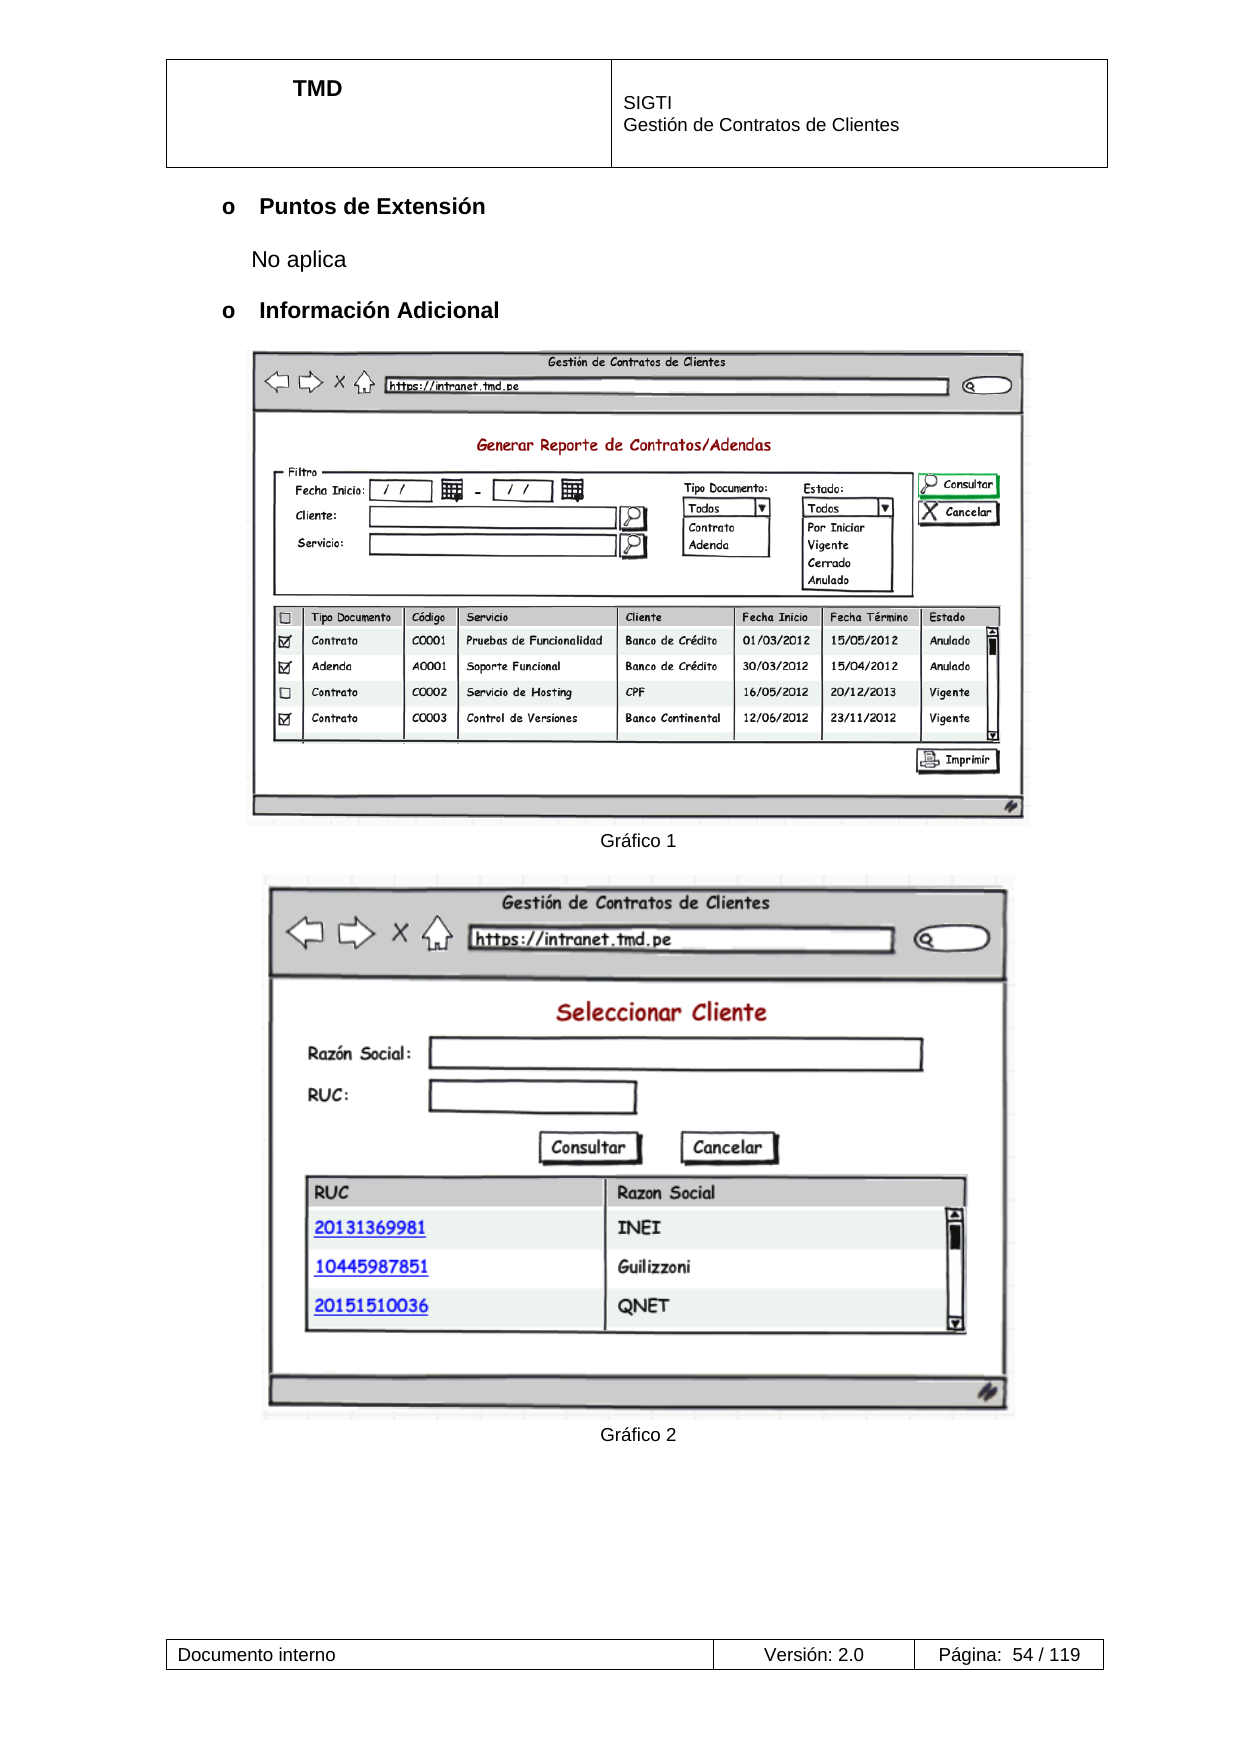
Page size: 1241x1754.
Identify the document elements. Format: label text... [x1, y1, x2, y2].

list Puntos de Extensión [222, 193, 1092, 221]
picture [246, 350, 1030, 826]
list Gráfico 2 [184, 1424, 1092, 1445]
picture [262, 875, 1015, 1420]
list No aplica [251, 246, 1092, 273]
list Gráfico 1 [184, 830, 1092, 852]
list Información Adicional [222, 297, 1092, 326]
